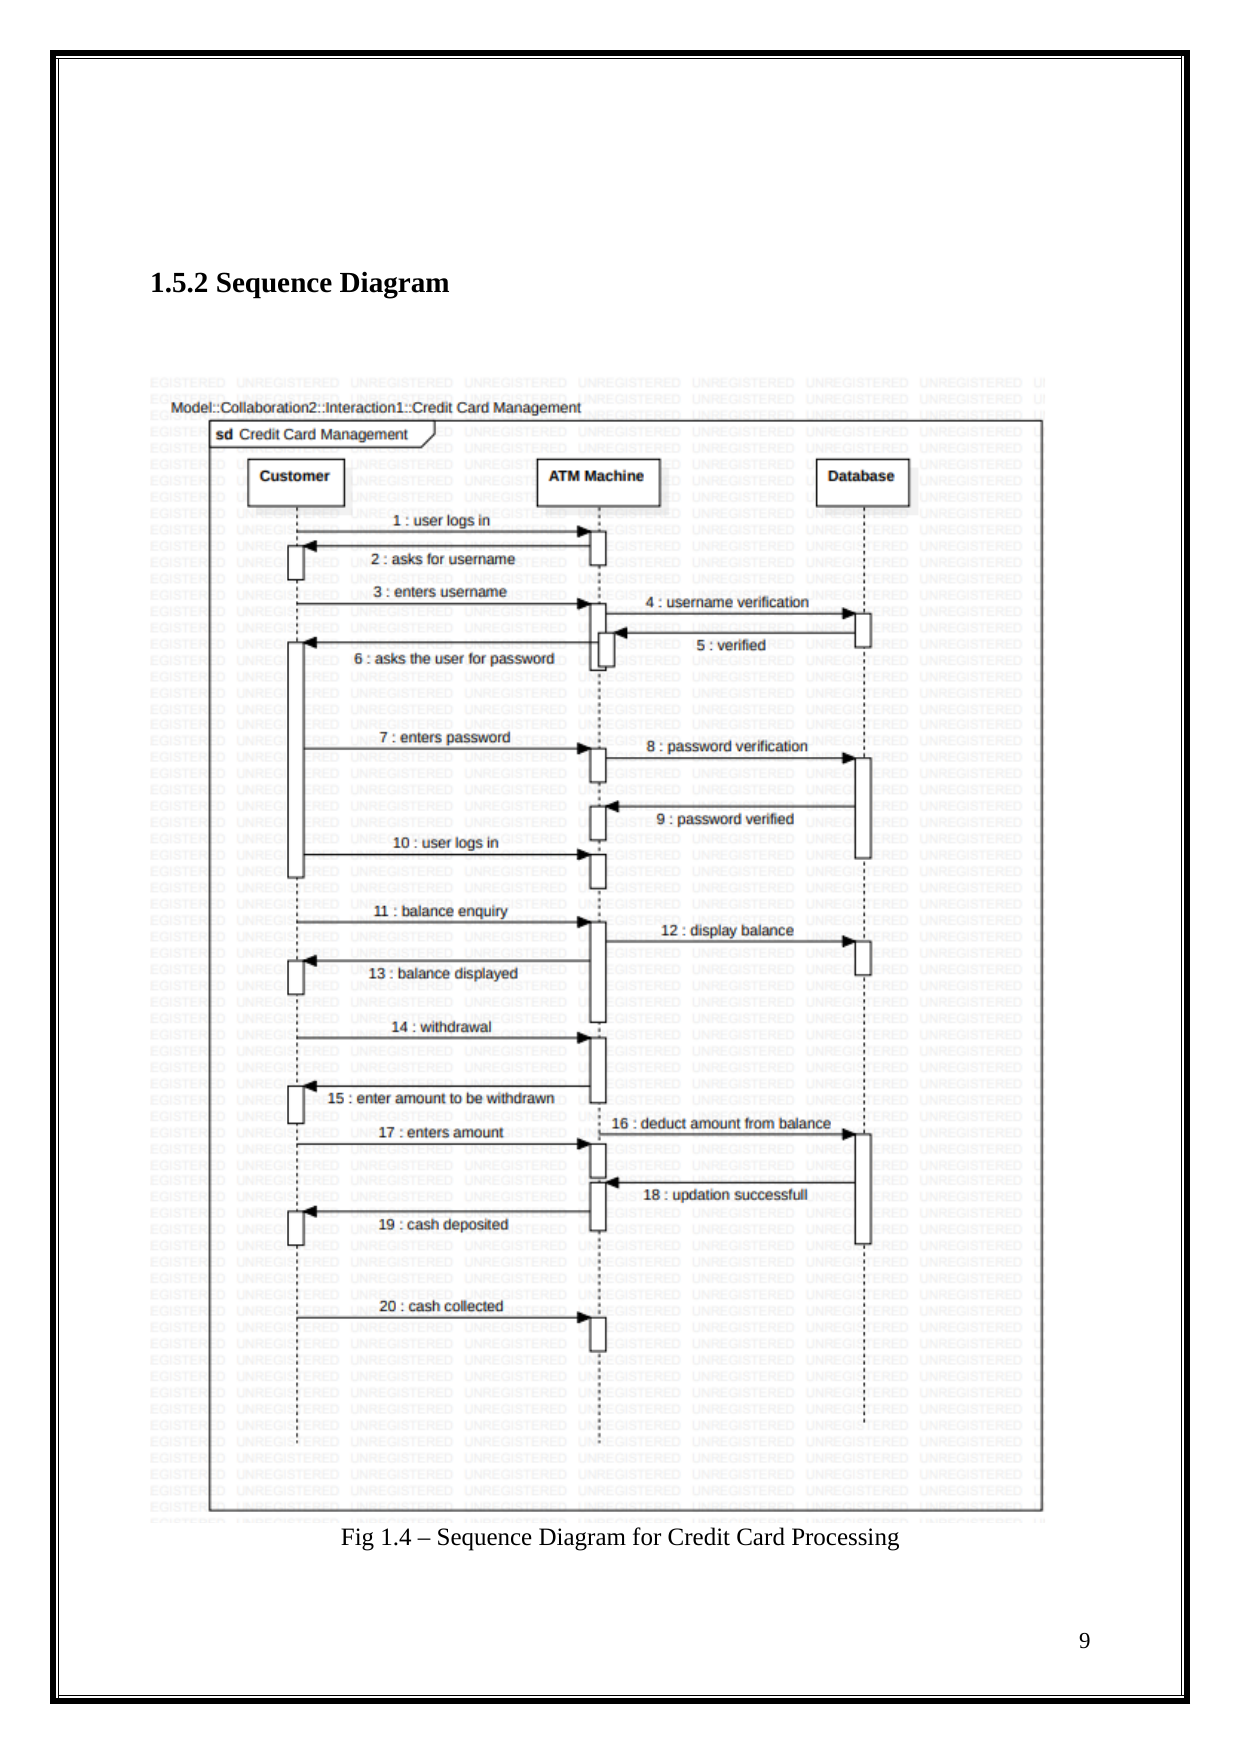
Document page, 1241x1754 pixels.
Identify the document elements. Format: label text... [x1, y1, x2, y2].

text 1.5.2 Sequence Diagram [150, 265, 1090, 298]
text Fig 1.4 – Sequence Diagram for Credit Card Processing [150, 1522, 1090, 1551]
picture [150, 375, 1046, 1523]
